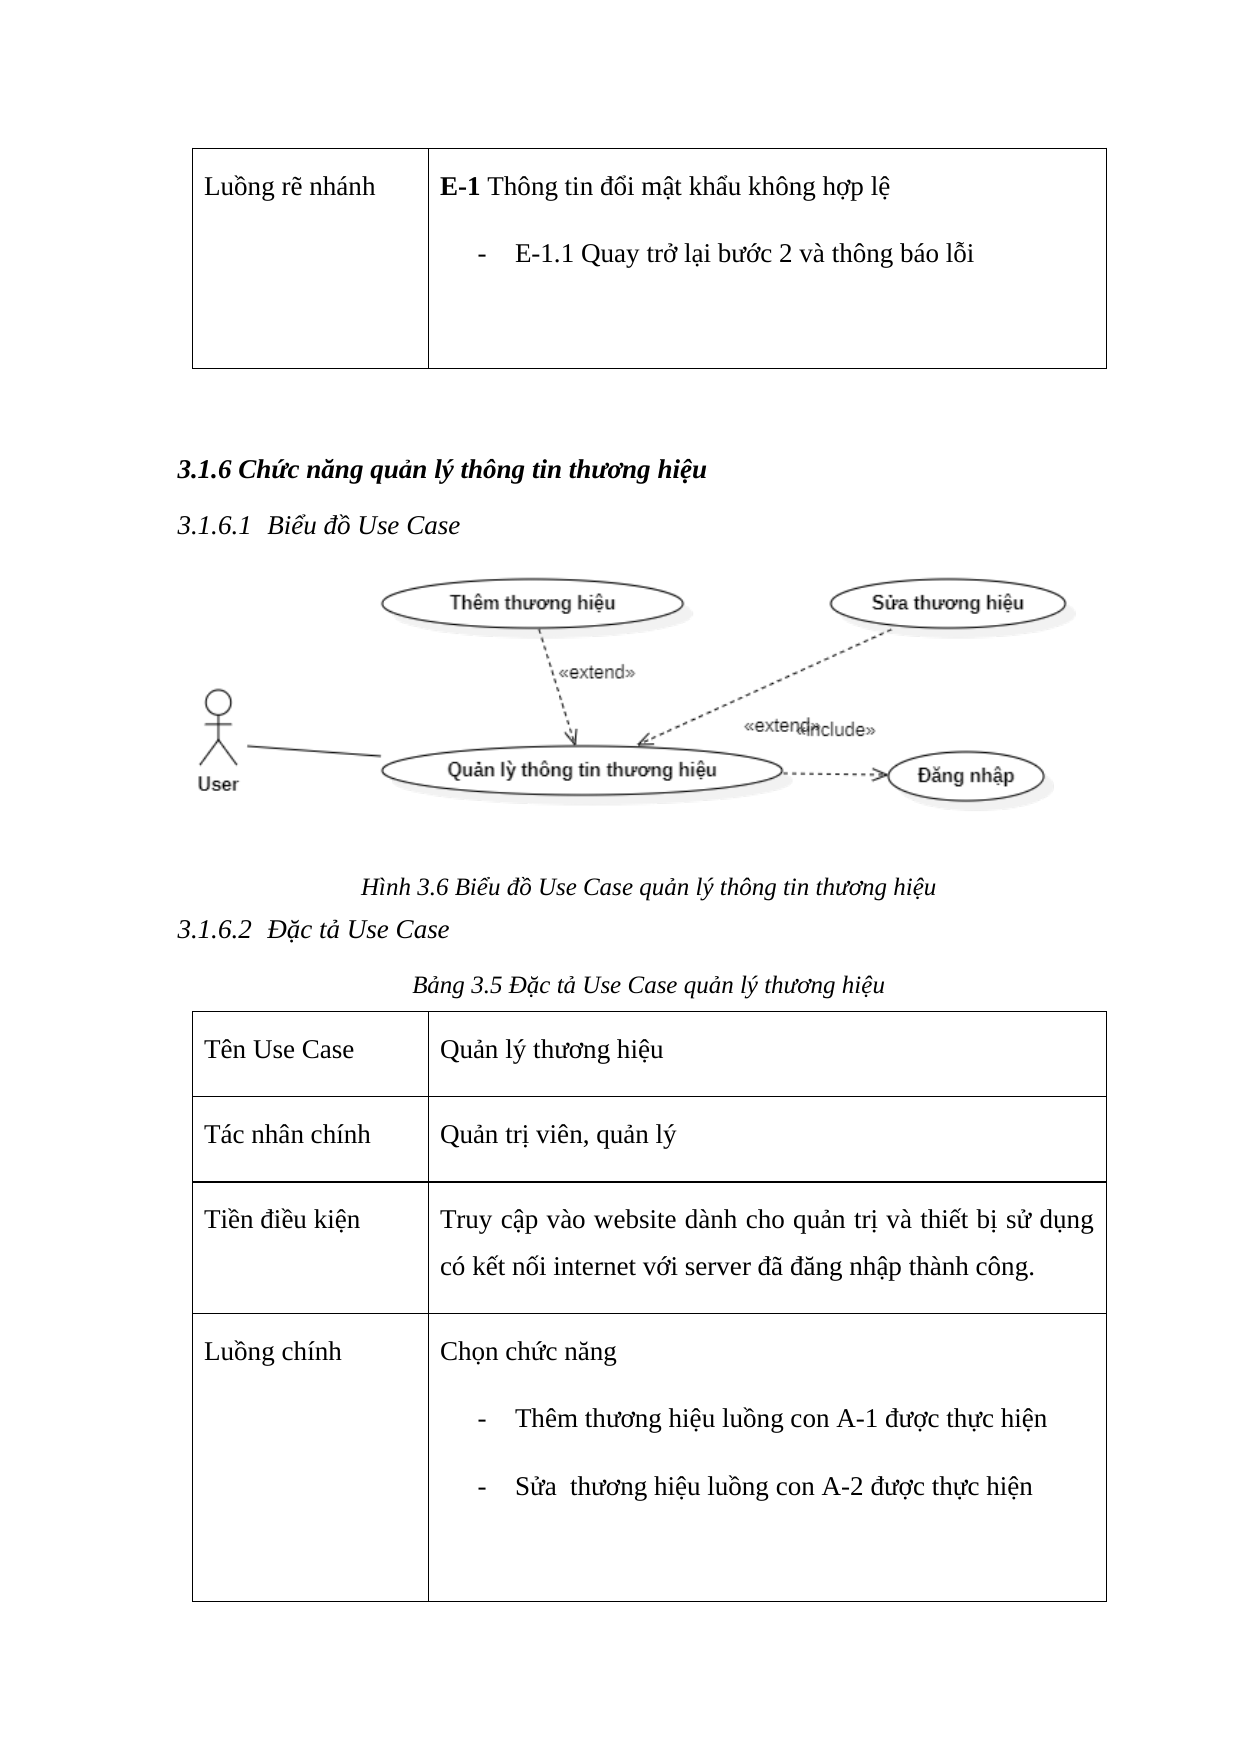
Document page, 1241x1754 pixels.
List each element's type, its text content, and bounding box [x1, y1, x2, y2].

table_cell Luồng chính [193, 1314, 428, 1601]
text Hình . Biểu đồ Use Case quản lý thông tin thương hiệu [177, 872, 1122, 901]
subtitle Chức năng quản lý thông tin thương hiệu [177, 453, 1122, 484]
table_cell E-1 Thông tin đổi mật khẩu không hợp lệ E-1.1 Quay trở lại bước 2 và thông báo lỗi [429, 149, 1106, 368]
table_cell Tác nhân chính [193, 1097, 428, 1181]
table_cell Tiền điều kiện [193, 1183, 428, 1313]
table_cell Luồng rẽ nhánh [193, 149, 428, 368]
table_header Quản lý thương hiệu [429, 1012, 1106, 1096]
table_cell Quản trị viên, quản lý [429, 1097, 1106, 1181]
subtitle Biểu đồ Use Case [177, 509, 1122, 540]
text Bảng .5 Đặc tả Use Case quản lý thương hiệu [177, 970, 1122, 998]
picture [177, 565, 1123, 860]
table_cell Truy cập vào website dành cho quản trị và thiết bị sử dụng có kết nối internet với server đã đăng nhập thành công. [429, 1183, 1106, 1313]
table_header Tên Use Case [193, 1012, 428, 1096]
subtitle Đặc tả Use Case [177, 913, 1122, 945]
table_cell Chọn chức năng Thêm thương hiệu luồng con A-1 được thực hiện Sửa thương hiệu luồng con A-2 được thực hiện [429, 1314, 1106, 1601]
